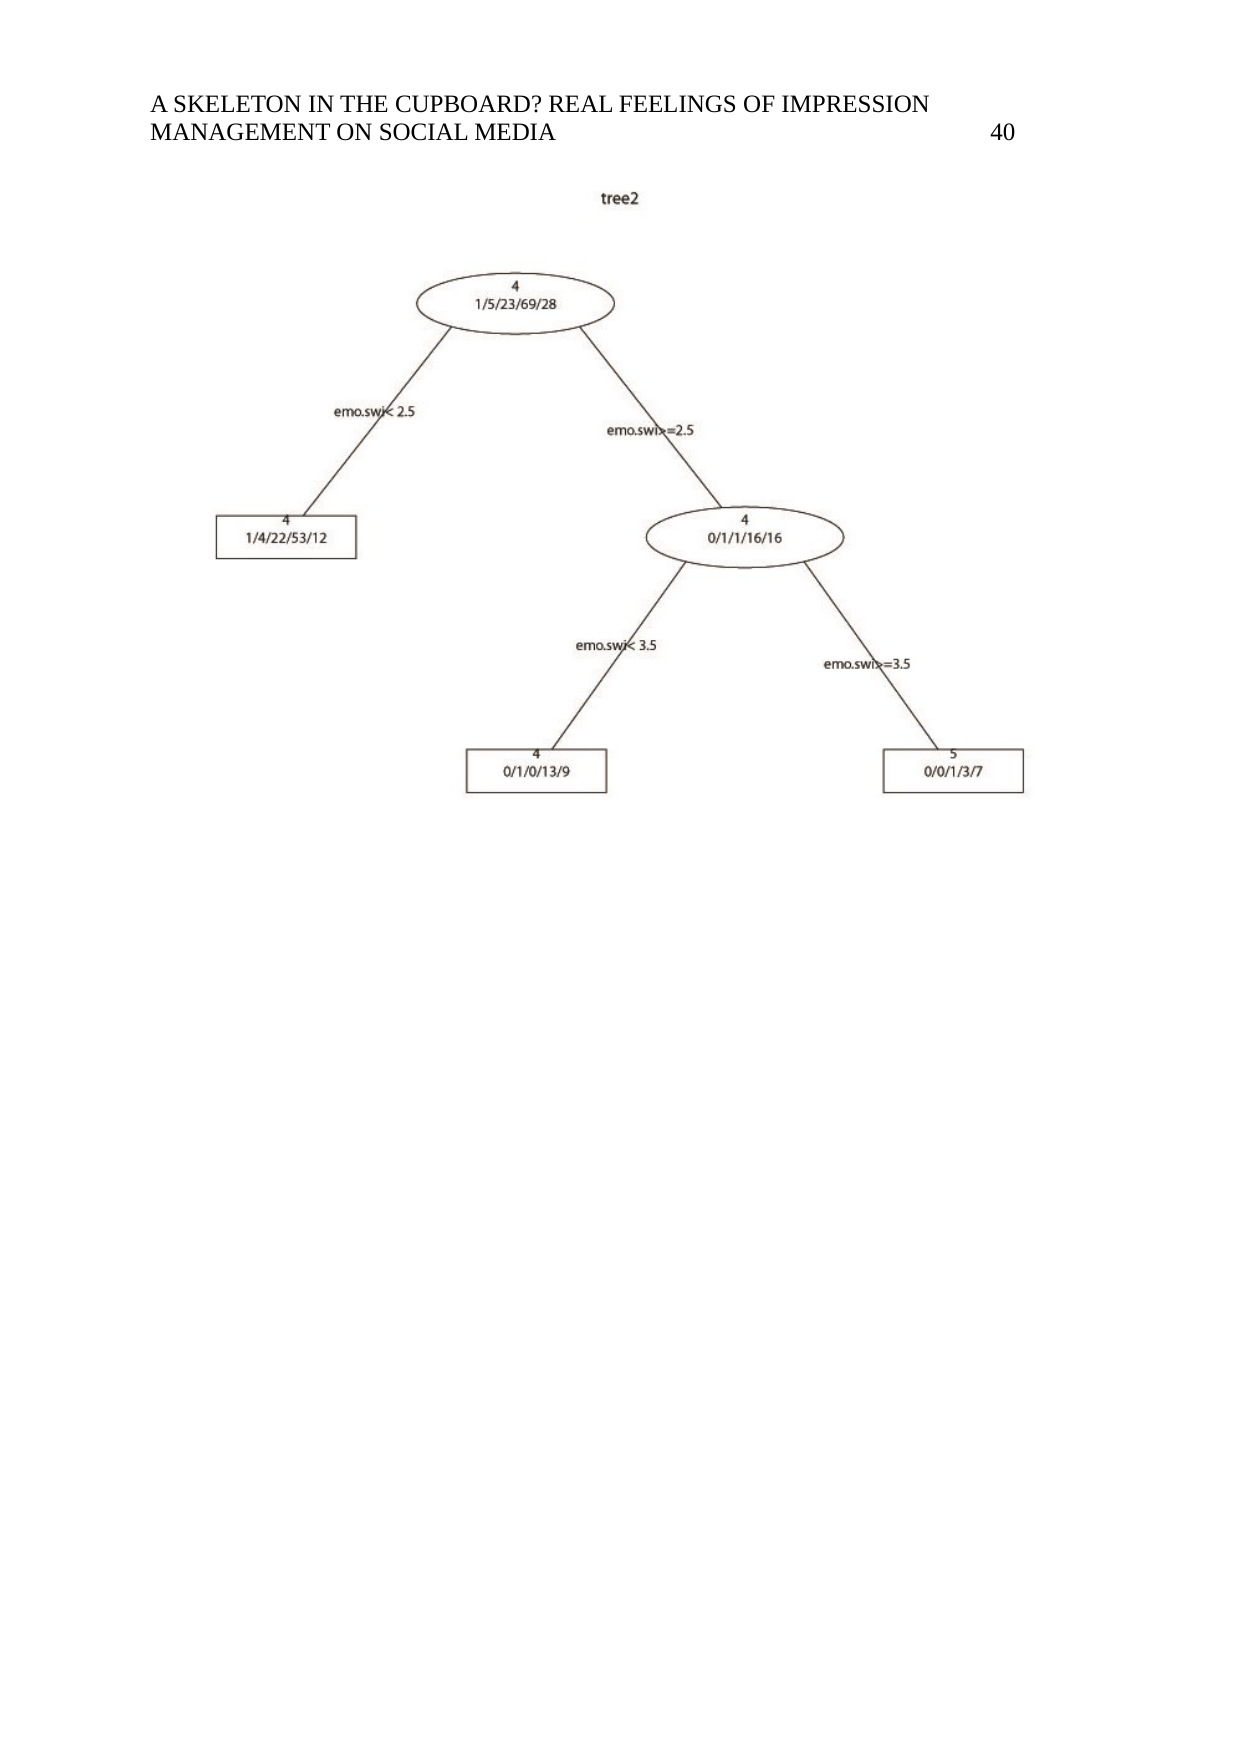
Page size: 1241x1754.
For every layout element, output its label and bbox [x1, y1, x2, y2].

picture [150, 162, 1089, 878]
